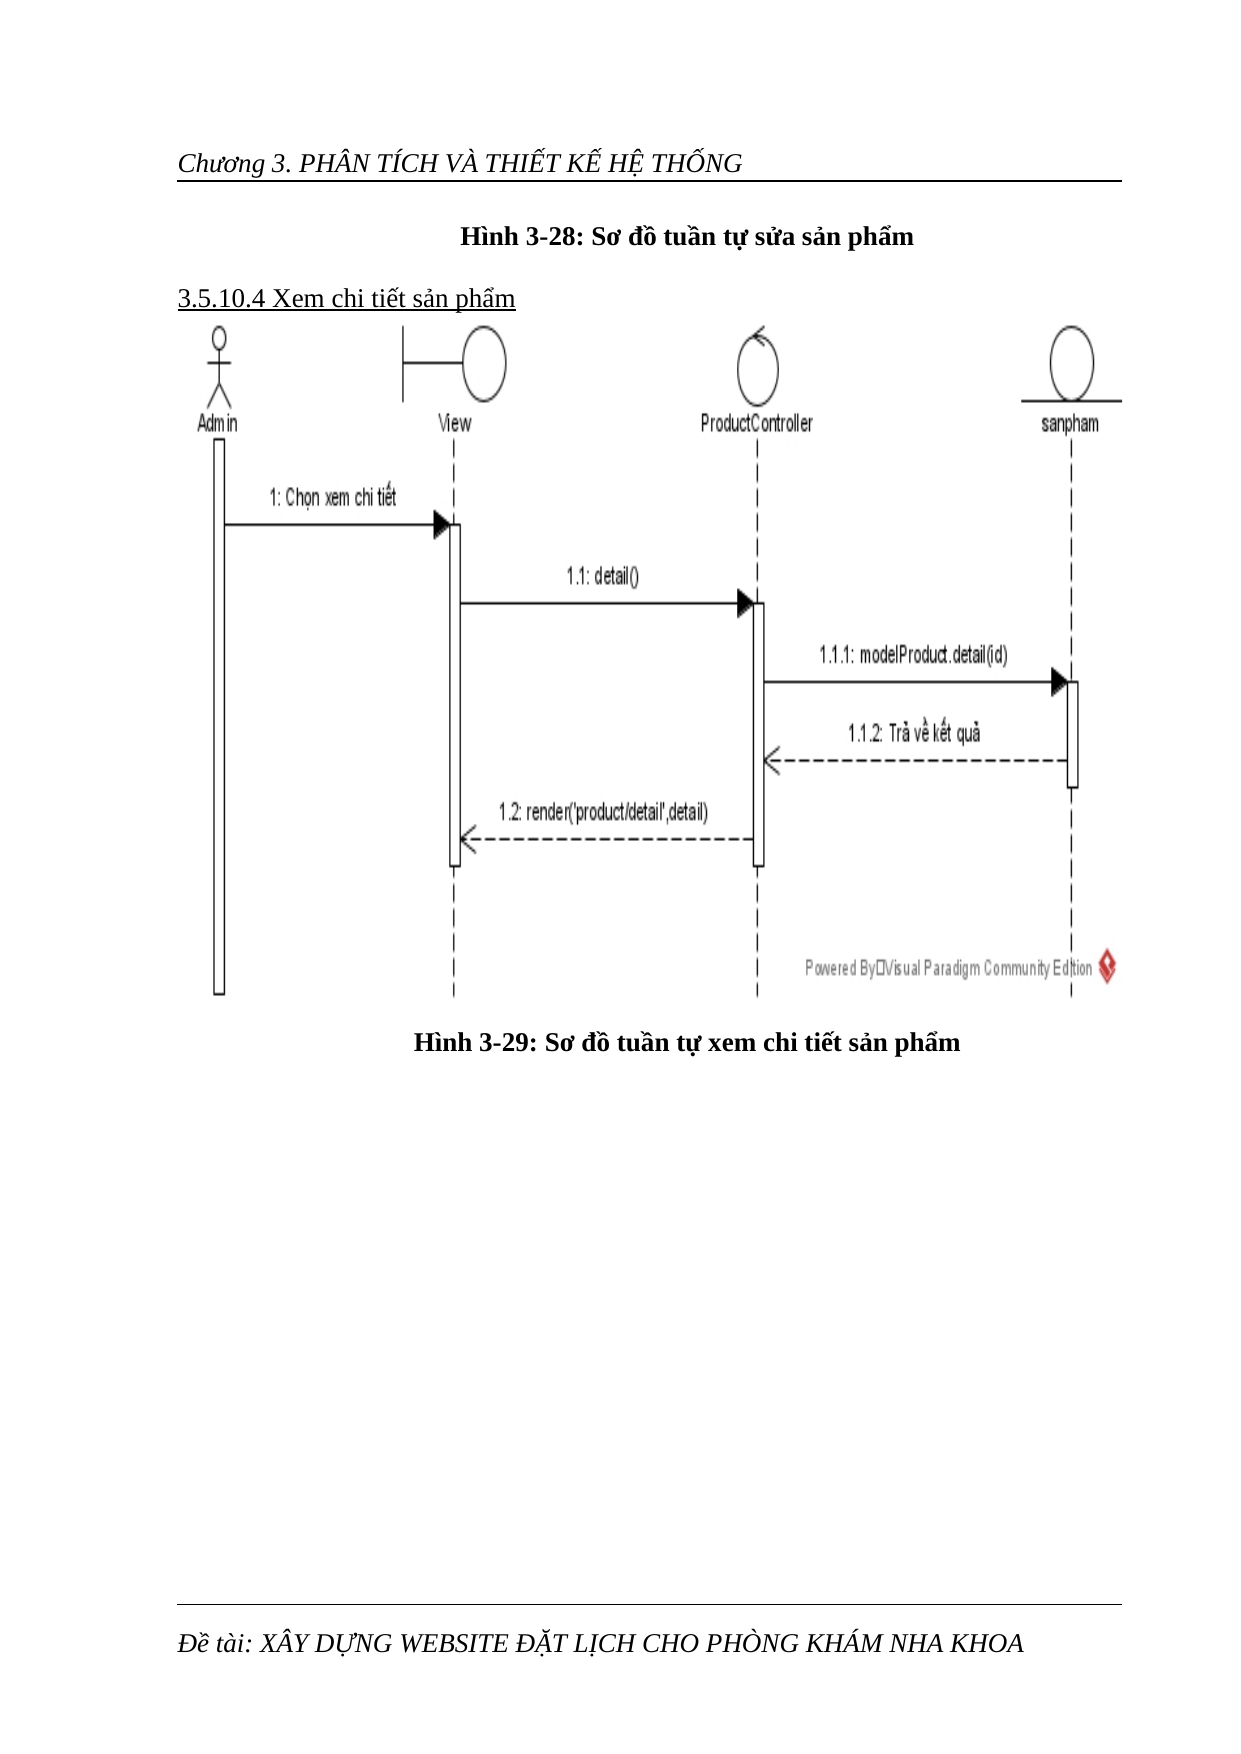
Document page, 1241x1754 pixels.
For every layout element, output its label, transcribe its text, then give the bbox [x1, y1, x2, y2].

picture [177, 322, 1123, 1005]
subtitle 3.5.10.4 Xem chi tiết sản phẩm [177, 282, 1122, 313]
